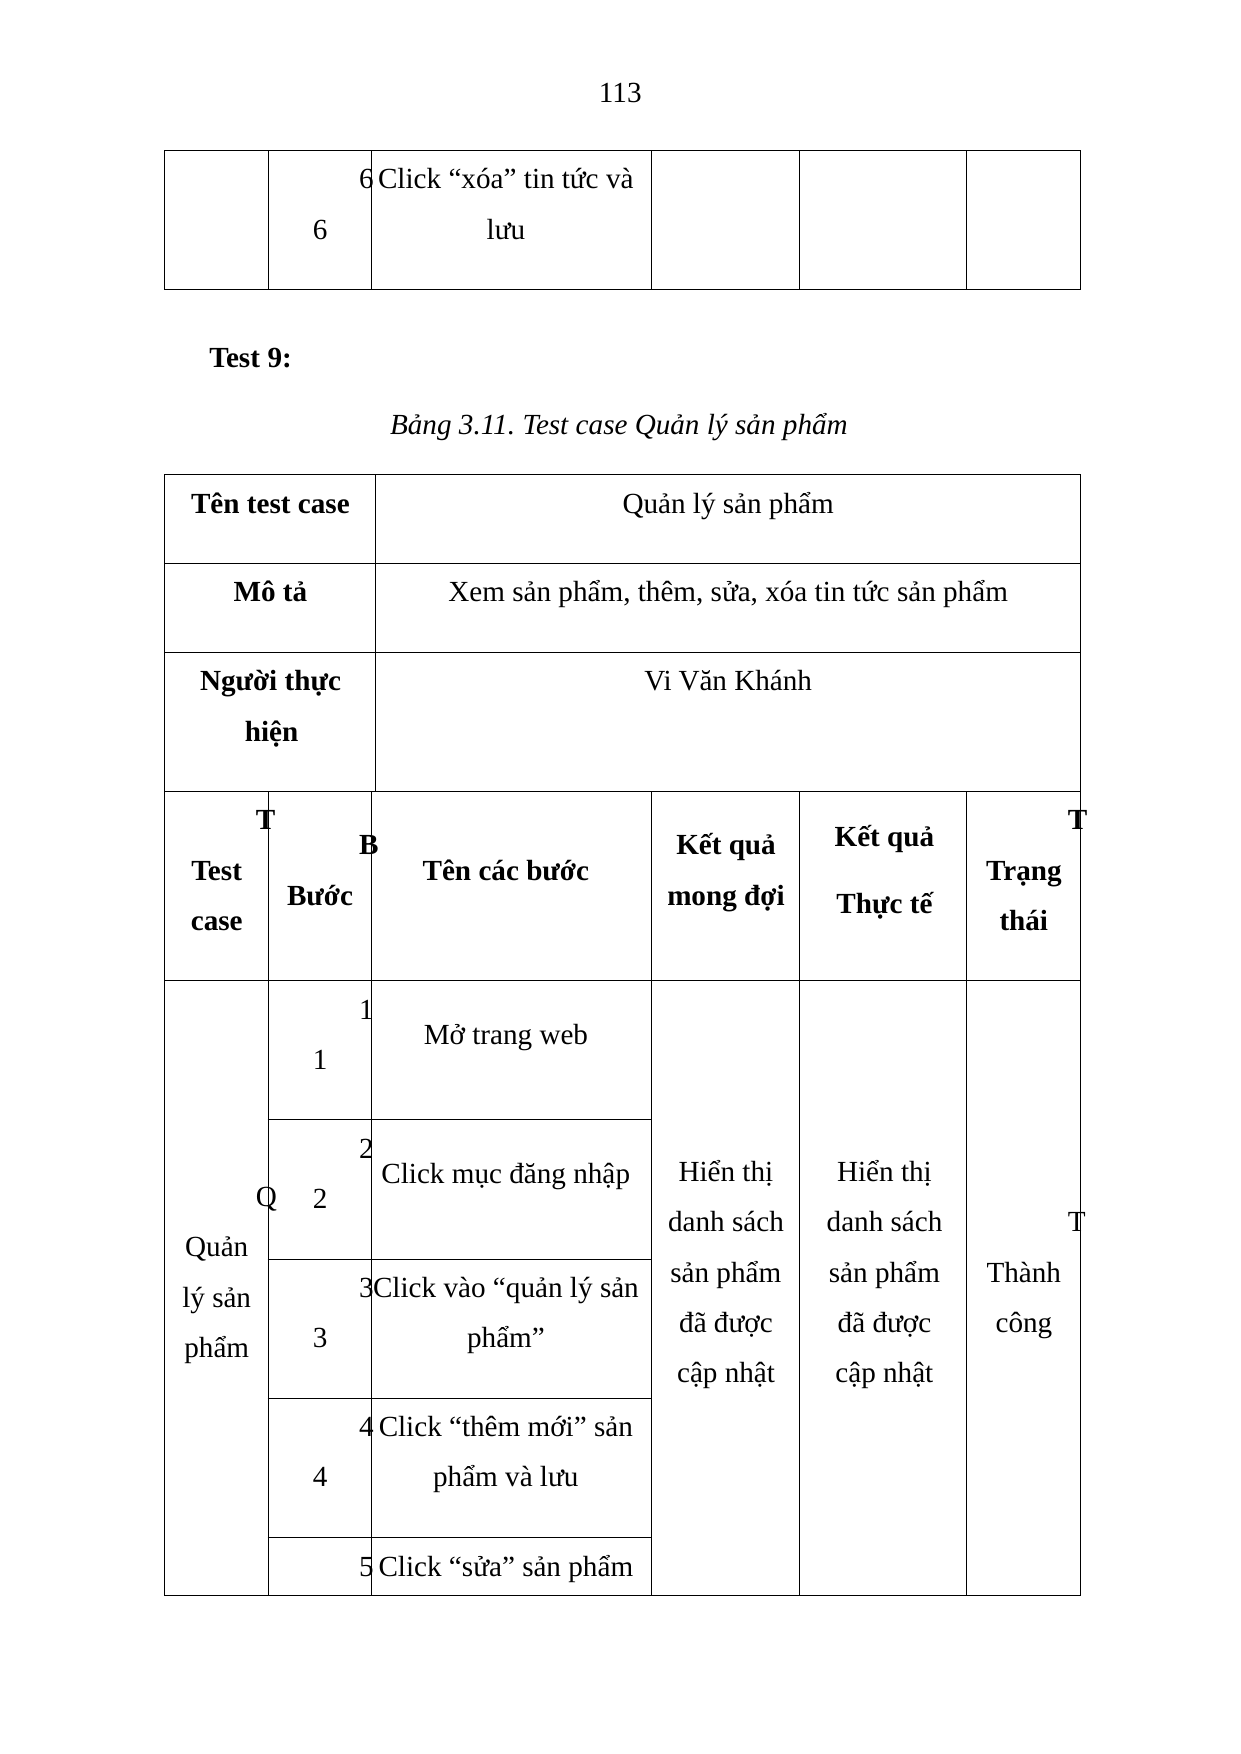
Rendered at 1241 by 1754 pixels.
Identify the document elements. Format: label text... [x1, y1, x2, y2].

table_cell 22 [269, 1120, 371, 1258]
list Test 9: [209, 340, 1090, 374]
table_cell Click “thêm mới” sản phẩm và lưu [372, 1399, 651, 1537]
table_cell Hiển thị danh sách sản phẩm đã được cập nhật [652, 981, 799, 1595]
table_cell 55 [269, 1538, 371, 1595]
text Bảng 3.11. Test case Quản lý sản phẩm [150, 407, 1090, 441]
table_cell Vi Văn Khánh [376, 653, 1080, 791]
table_cell QQuản lý sản phẩm [165, 981, 268, 1595]
table_cell Hiển thị danh sách sản phẩm đã được cập nhật [800, 981, 966, 1595]
table_cell Mô tả [165, 564, 375, 652]
table_cell Tên các bước [372, 792, 651, 980]
table_cell BBước [269, 792, 371, 980]
table_header Quản lý sản phẩm [376, 475, 1080, 563]
table_cell Click vào “quản lý sản phẩm” [372, 1260, 651, 1397]
table_cell TTrạng thái [967, 792, 1080, 980]
table_cell Người thực hiện [165, 653, 375, 791]
table_cell Kết quả Thực tế [800, 792, 966, 980]
table_cell Click “xóa” tin tức và lưu [372, 151, 651, 289]
table_header Tên test case [165, 475, 375, 563]
table_cell Click mục đăng nhập [372, 1120, 651, 1258]
table_cell 11 [269, 981, 371, 1119]
table_cell Kết quả mong đợi [652, 792, 799, 980]
table_cell Xem sản phẩm, thêm, sửa, xóa tin tức sản phẩm [376, 564, 1080, 652]
table_cell Mở trang web [372, 981, 651, 1119]
table_cell 66 [269, 151, 371, 289]
table_cell TTest case [165, 792, 268, 980]
table_cell 33 [269, 1260, 371, 1397]
table_cell TThành công [967, 981, 1080, 1595]
table_cell 44 [269, 1399, 371, 1537]
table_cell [372, 1538, 651, 1595]
